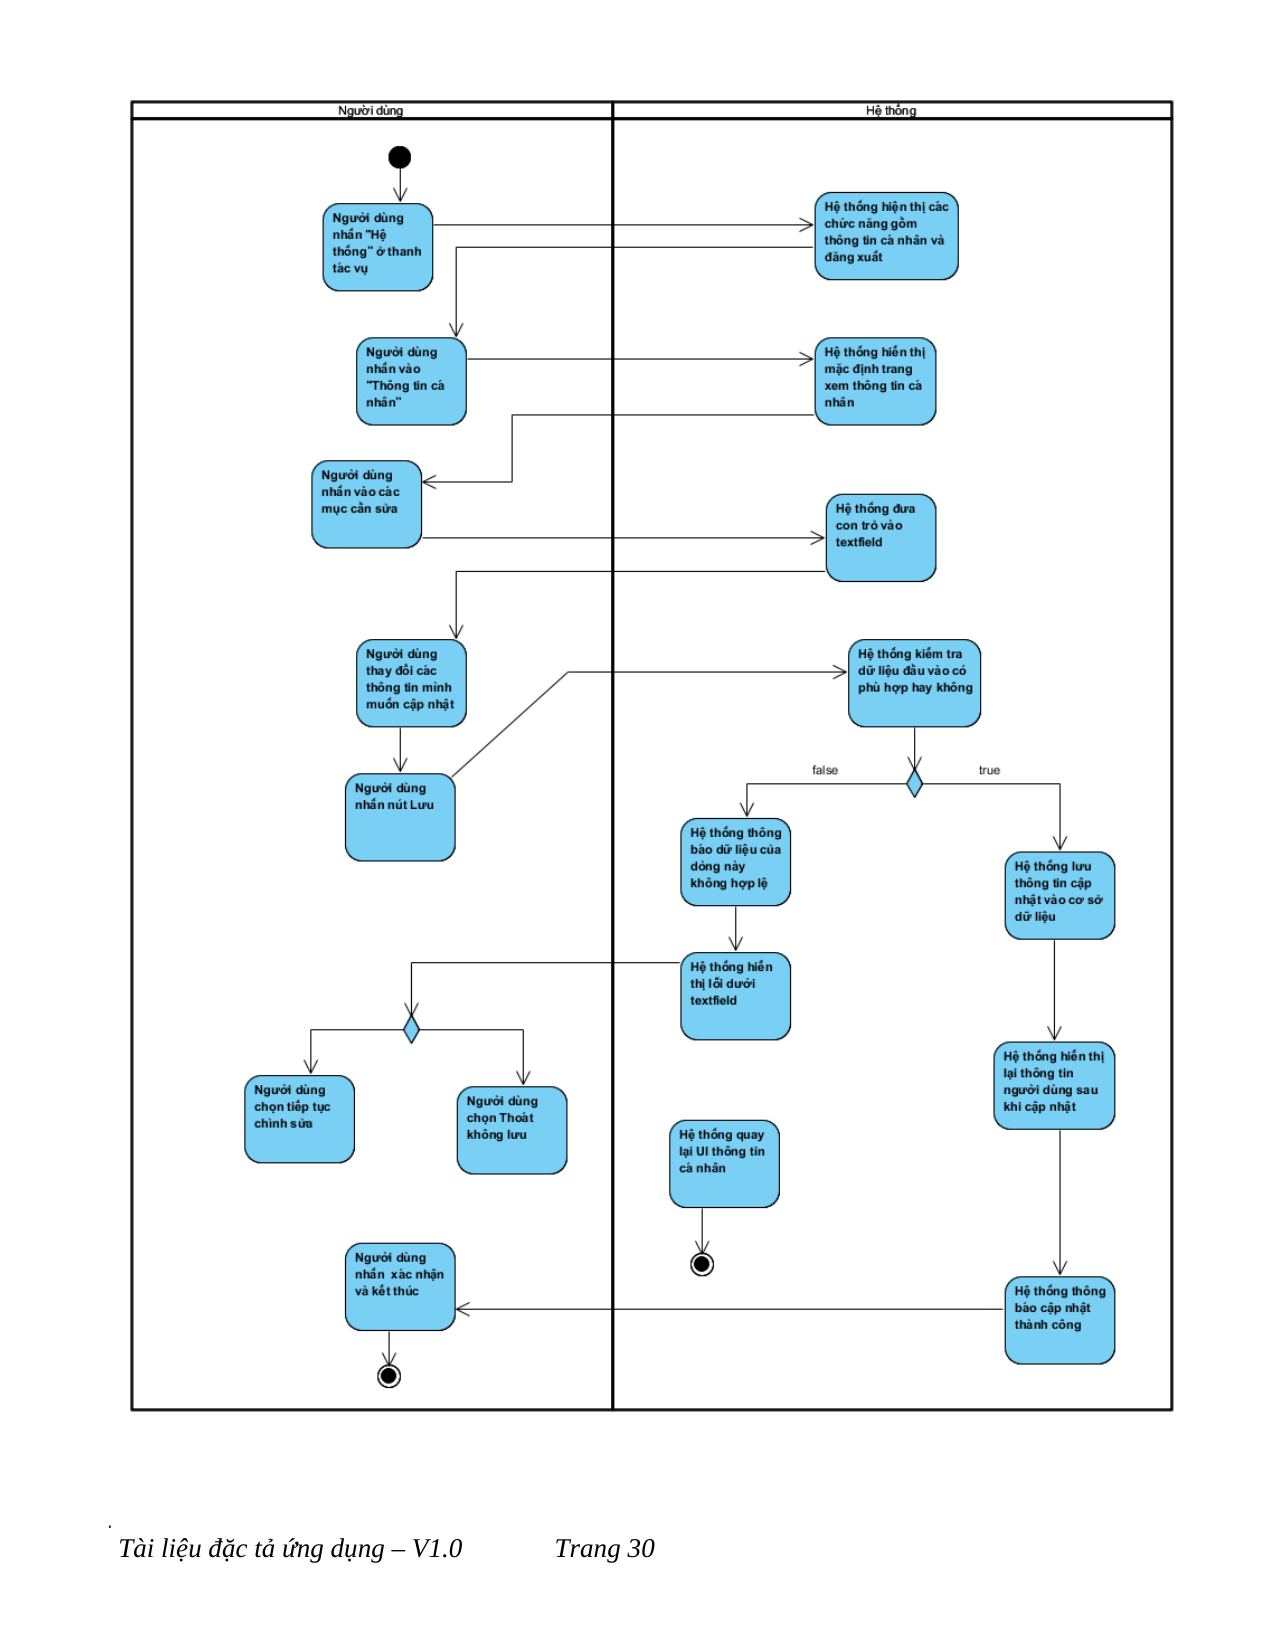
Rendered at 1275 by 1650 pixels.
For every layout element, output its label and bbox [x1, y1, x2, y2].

picture [118, 88, 1187, 1425]
